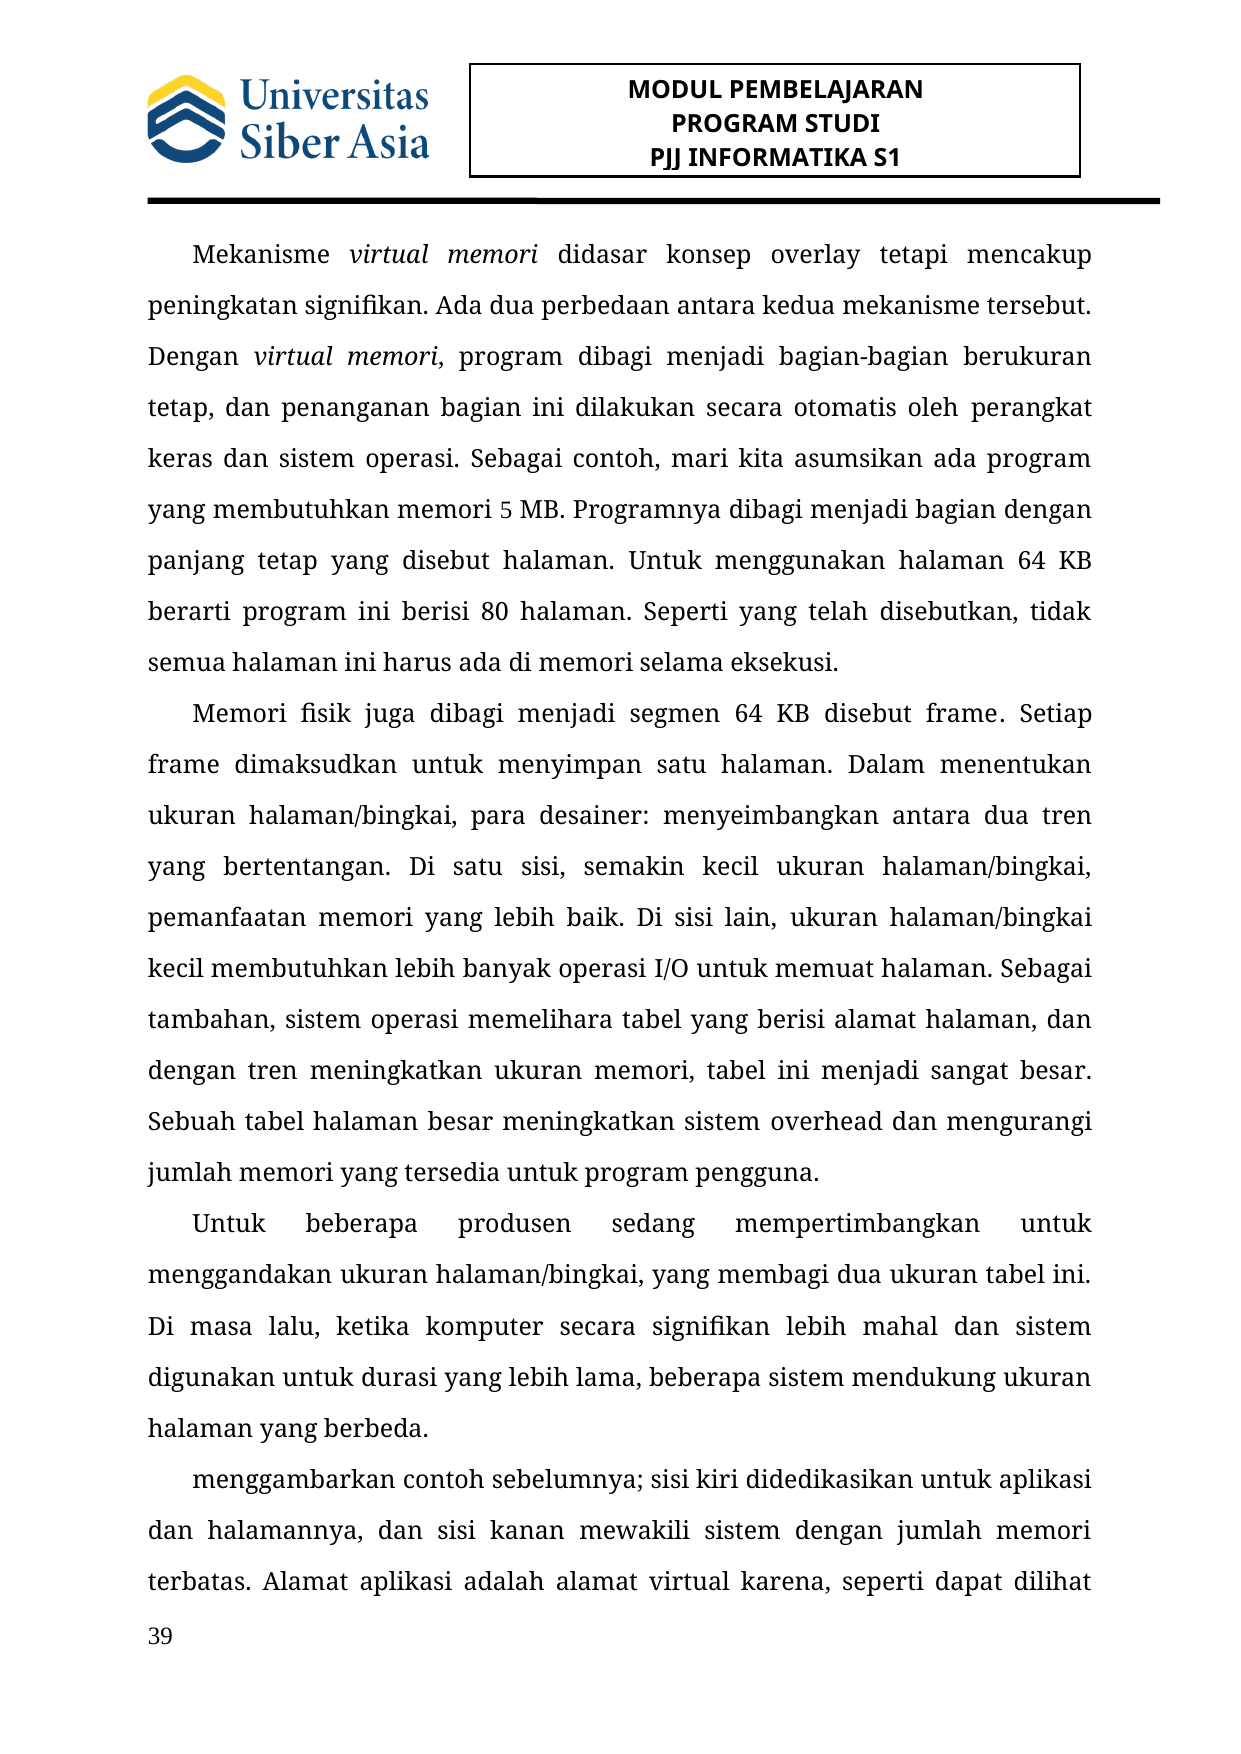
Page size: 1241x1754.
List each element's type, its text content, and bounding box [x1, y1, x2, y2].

text Memori fisik juga dibagi menjadi segmen 64 KB disebut frame. Setiap frame dimaksudkan untuk menyimpan satu halaman. Dalam menentukan ukuran halaman/bingkai, para desainer: menyeimbangkan antara dua tren yang bertentangan. Di satu sisi, semakin kecil ukuran halaman/bingkai, pemanfaatan memori yang lebih baik. Di sisi lain, ukuran halaman/bingkai kecil membutuhkan lebih banyak operasi I/O untuk memuat halaman. Sebagai tambahan, sistem operasi memelihara tabel yang berisi alamat halaman, dan dengan tren meningkatkan ukuran memori, tabel ini menjadi sangat besar. Sebuah tabel halaman besar meningkatkan sistem overhead dan mengurangi jumlah memori yang tersedia untuk program pengguna. [148, 696, 1092, 1189]
text Untuk beberapa produsen sedang mempertimbangkan untuk menggandakan ukuran halaman/bingkai, yang membagi dua ukuran tabel ini. Di masa lalu, ketika komputer secara signifikan lebih mahal dan sistem digunakan untuk durasi yang lebih lama, beberapa sistem mendukung ukuran halaman yang berbeda. [148, 1206, 1092, 1444]
picture [147, 75, 430, 163]
text Mekanisme virtual memori didasar konsep overlay tetapi mencakup peningkatan signifikan. Ada dua perbedaan antara kedua mekanisme tersebut. Dengan virtual memori, program dibagi menjadi bagian-bagian berukuran tetap, dan penanganan bagian ini dilakukan secara otomatis oleh perangkat keras dan sistem operasi. Sebagai contoh, mari kita asumsikan ada program yang membutuhkan memori 5 MB. Programnya dibagi menjadi bagian dengan panjang tetap yang disebut halaman. Untuk menggunakan halaman 64 KB berarti program ini berisi 80 halaman. Seperti yang telah disebutkan, tidak semua halaman ini harus ada di memori selama eksekusi. [148, 236, 1092, 679]
